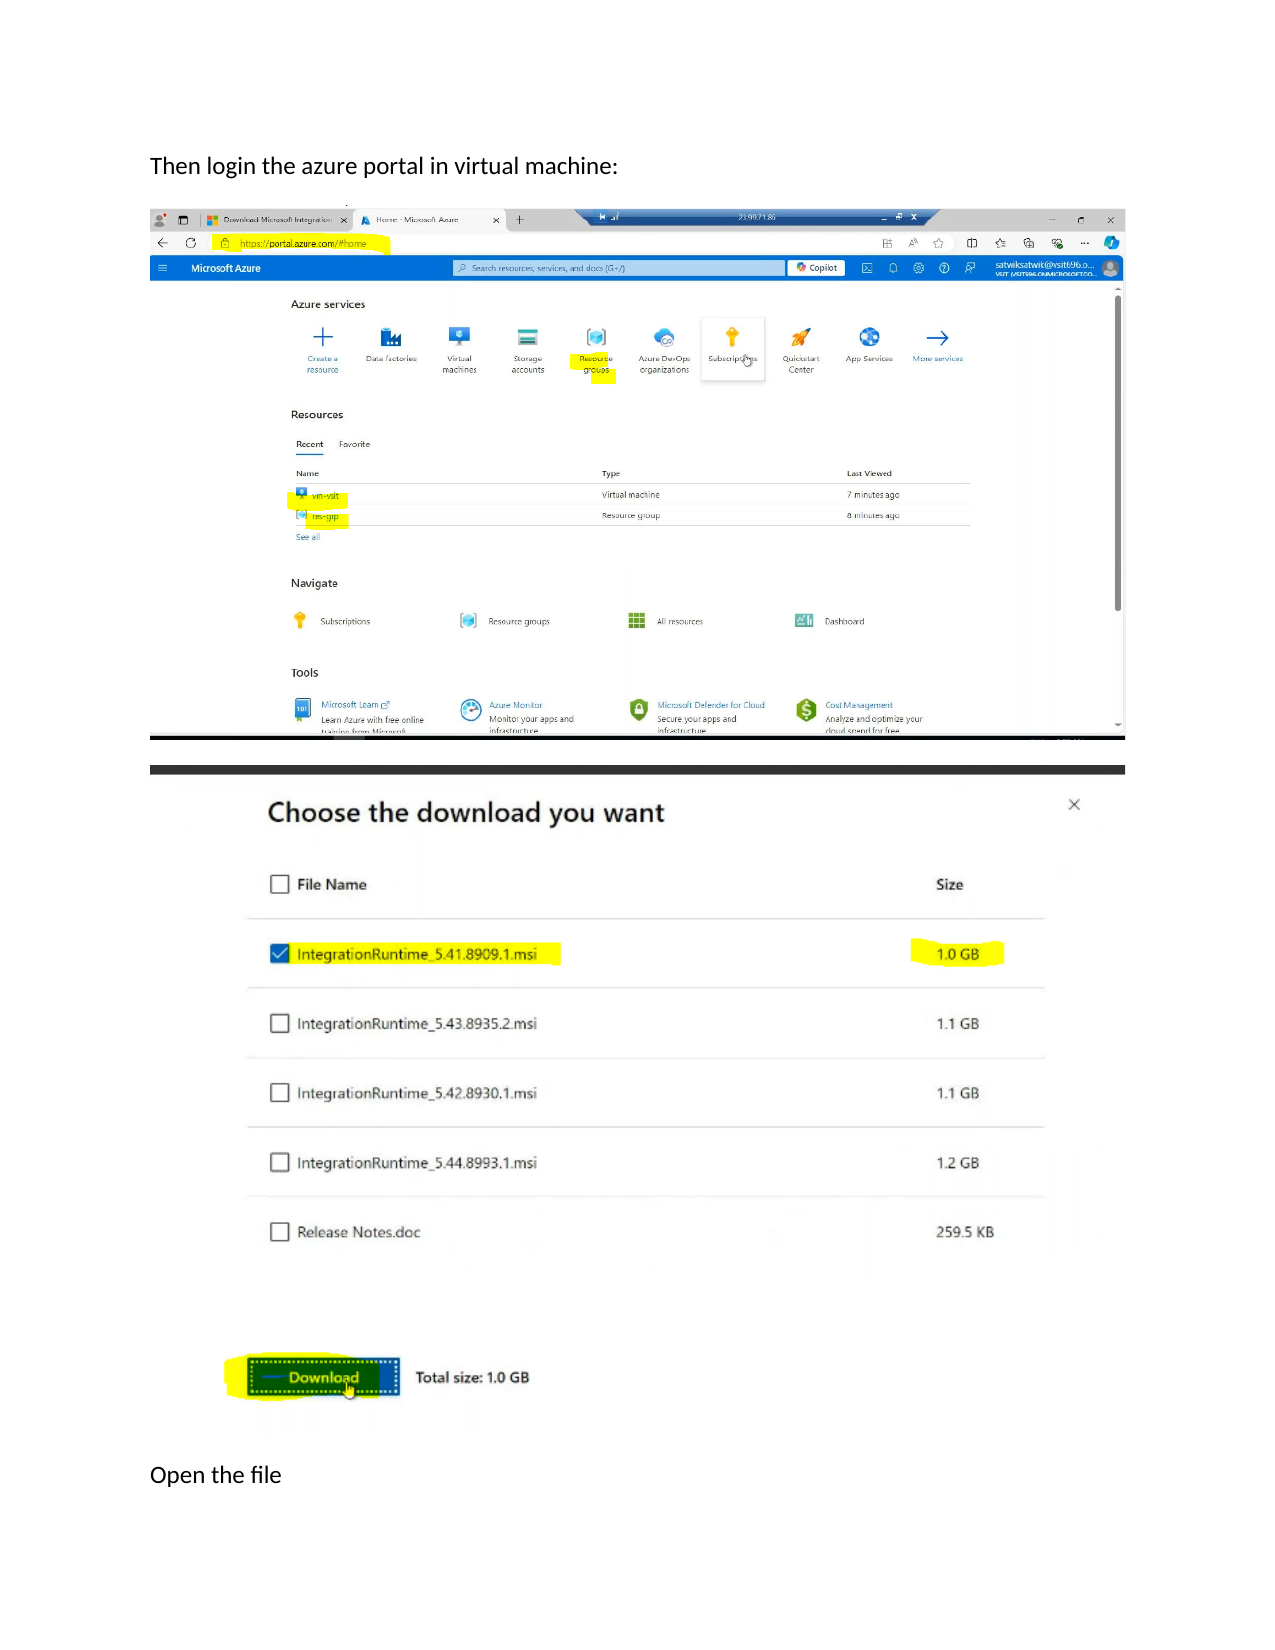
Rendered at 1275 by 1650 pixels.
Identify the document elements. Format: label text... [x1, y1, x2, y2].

text Open the file [150, 1459, 1125, 1490]
text Then login the azure portal in virtual machine: [150, 150, 1125, 181]
picture [150, 205, 1125, 740]
picture [150, 765, 1125, 1435]
